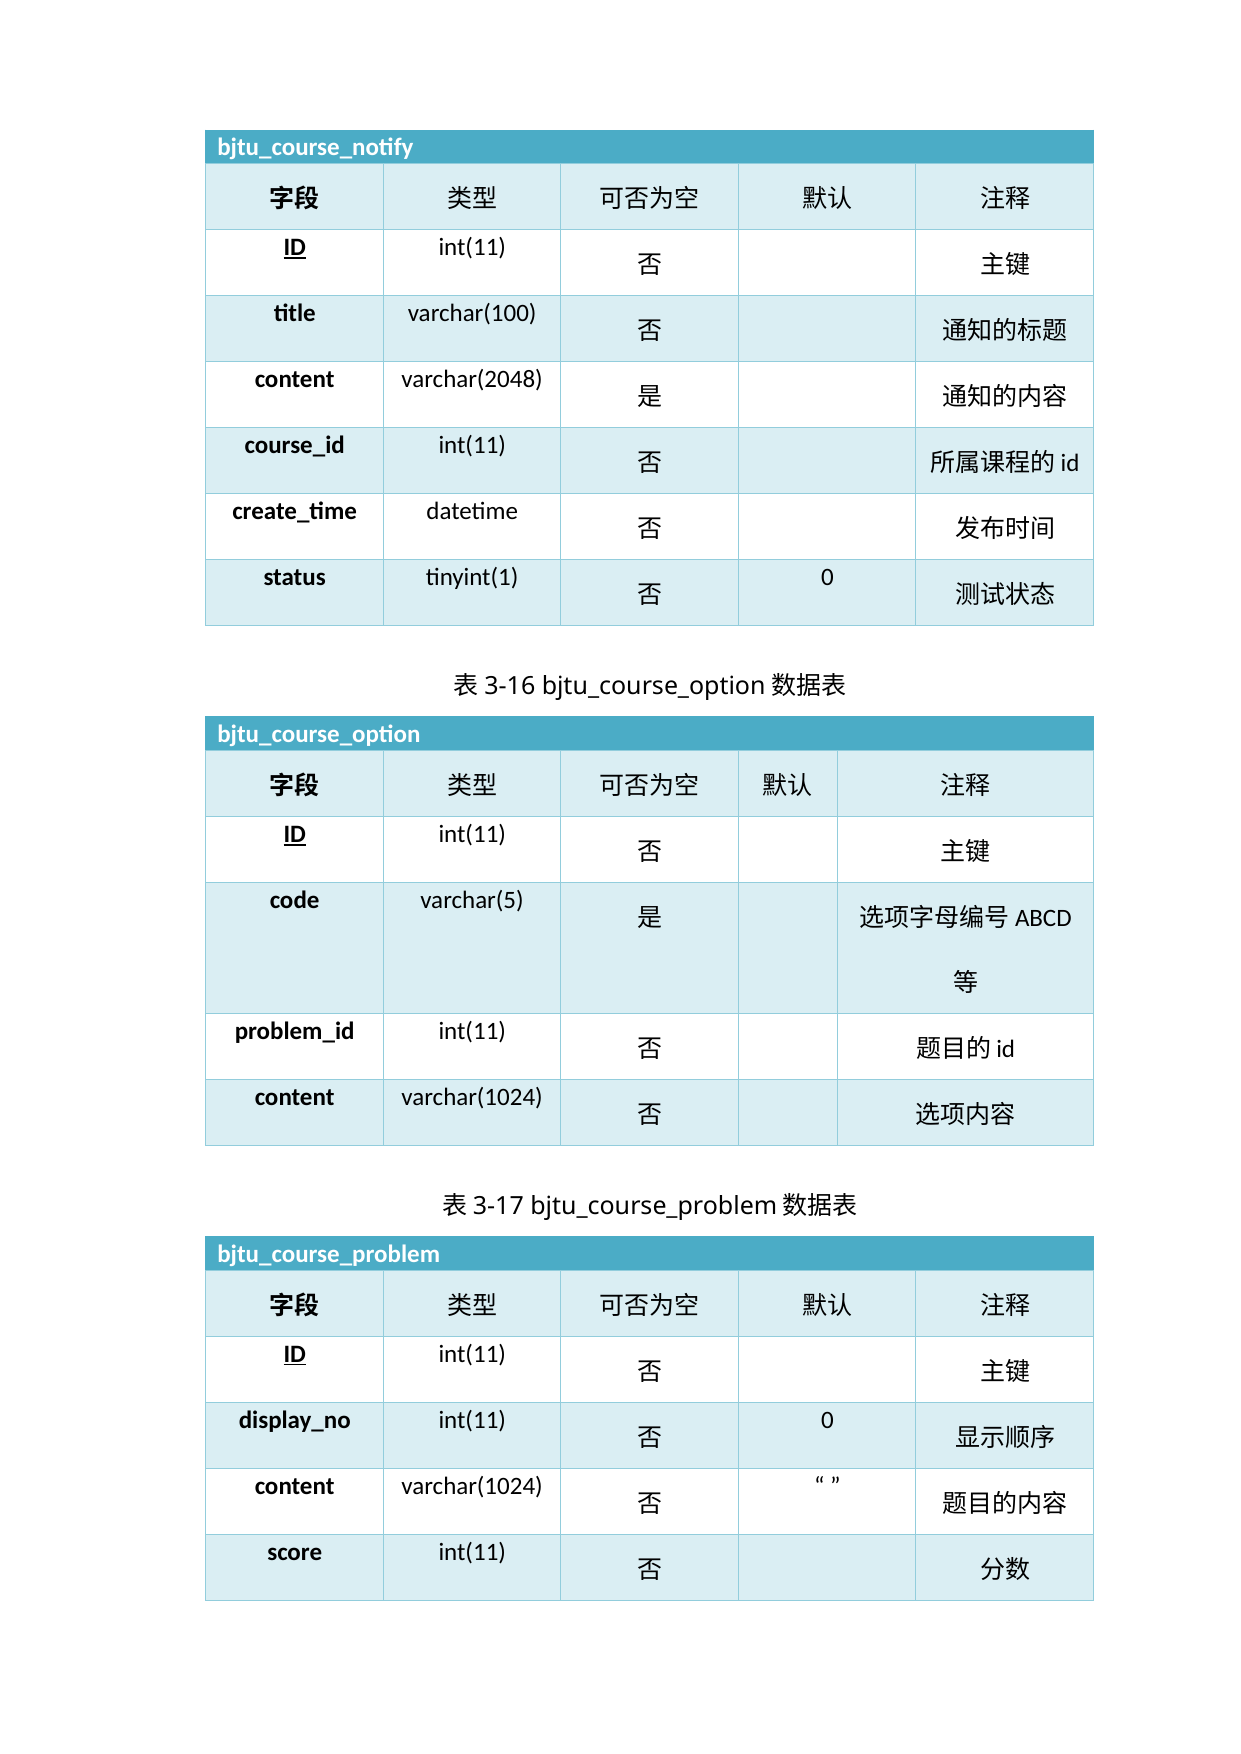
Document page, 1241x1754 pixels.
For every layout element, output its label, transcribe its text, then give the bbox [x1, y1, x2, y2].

table_cell [739, 1535, 915, 1600]
text 表 3-17 bjtu_course_problem数据表 [177, 1171, 1122, 1236]
table_cell 0 [739, 1403, 915, 1468]
table_cell 显示顺序 [916, 1403, 1093, 1468]
table_cell 否 [561, 296, 738, 361]
table_cell 默认 [739, 1271, 915, 1336]
table_cell 可否为空 [561, 751, 738, 816]
table_cell 类型 [384, 751, 560, 816]
table_cell [739, 362, 915, 427]
table_cell int(11) [384, 1014, 560, 1079]
table_cell 否 [561, 1469, 738, 1534]
table_cell course_id [206, 428, 383, 493]
table_cell [739, 230, 915, 295]
table_cell ID [206, 1337, 383, 1402]
table_cell 通知的标题 [916, 296, 1093, 361]
table_cell 题目的id [838, 1014, 1093, 1079]
table_cell 字段 [206, 164, 383, 229]
table_cell [739, 883, 837, 1013]
table_cell int(11) [384, 1403, 560, 1468]
table_cell 否 [561, 1337, 738, 1402]
table_cell code [206, 883, 383, 1013]
table_cell [739, 1080, 837, 1145]
table_cell 否 [561, 1403, 738, 1468]
table_cell status [206, 560, 383, 625]
table_cell [739, 817, 837, 882]
table_cell 分数 [916, 1535, 1093, 1600]
table_cell 否 [561, 230, 738, 295]
table_cell 注释 [838, 751, 1093, 816]
table_header bjtu_course_notify [206, 131, 1093, 163]
table_cell int(11) [384, 230, 560, 295]
table_cell [739, 428, 915, 493]
table_cell 发布时间 [916, 494, 1093, 559]
table_cell 类型 [384, 1271, 560, 1336]
table_header bjtu_course_option [206, 718, 1093, 750]
table_cell 否 [561, 494, 738, 559]
table_cell content [206, 1080, 383, 1145]
table_cell 默认 [739, 751, 837, 816]
table_cell 主键 [838, 817, 1093, 882]
table_cell 选项内容 [838, 1080, 1093, 1145]
table_cell 是 [561, 883, 738, 1013]
table_cell 所属课程的id [916, 428, 1093, 493]
table_cell score [206, 1535, 383, 1600]
table_cell content [206, 1469, 383, 1534]
table_cell 是 [561, 362, 738, 427]
table_cell 0 [739, 560, 915, 625]
table_cell [739, 494, 915, 559]
table_cell [739, 1337, 915, 1402]
table_cell problem_id [206, 1014, 383, 1079]
table_cell varchar(5) [384, 883, 560, 1013]
table_cell title [206, 296, 383, 361]
table_cell ID [206, 230, 383, 295]
table_cell 否 [561, 560, 738, 625]
table_cell 主键 [916, 230, 1093, 295]
table_cell 否 [561, 428, 738, 493]
table_cell 否 [561, 1014, 738, 1079]
table_cell int(11) [384, 1337, 560, 1402]
table_cell “ ” [739, 1469, 915, 1534]
table_cell 默认 [739, 164, 915, 229]
table_cell 主键 [916, 1337, 1093, 1402]
table_cell 通知的内容 [916, 362, 1093, 427]
table_cell 选项字母编号 ABCD等 [838, 883, 1093, 1013]
table_cell 类型 [384, 164, 560, 229]
table_cell int(11) [384, 1535, 560, 1600]
table_cell 注释 [916, 1271, 1093, 1336]
table_cell 测试状态 [916, 560, 1093, 625]
table_cell int(11) [384, 817, 560, 882]
table_cell [739, 1014, 837, 1079]
table_cell content [206, 362, 383, 427]
table_cell 可否为空 [561, 164, 738, 229]
table_cell ID [206, 817, 383, 882]
table_cell display_no [206, 1403, 383, 1468]
table_cell create_time [206, 494, 383, 559]
table_cell 否 [561, 1535, 738, 1600]
table_cell 字段 [206, 751, 383, 816]
table_cell datetime [384, 494, 560, 559]
table_cell varchar(2048) [384, 362, 560, 427]
table_cell [739, 296, 915, 361]
table_cell varchar(1024) [384, 1469, 560, 1534]
table_cell varchar(100) [384, 296, 560, 361]
table_cell 可否为空 [561, 1271, 738, 1336]
table_cell 否 [561, 1080, 738, 1145]
table_cell 注释 [916, 164, 1093, 229]
table_cell int(11) [384, 428, 560, 493]
table_cell 题目的内容 [916, 1469, 1093, 1534]
table_cell tinyint(1) [384, 560, 560, 625]
table_cell 字段 [206, 1271, 383, 1336]
table_cell 否 [561, 817, 738, 882]
table_cell varchar(1024) [384, 1080, 560, 1145]
text 表 3-16 bjtu_course_option数据表 [177, 651, 1122, 716]
table_header bjtu_course_problem [206, 1237, 1093, 1270]
